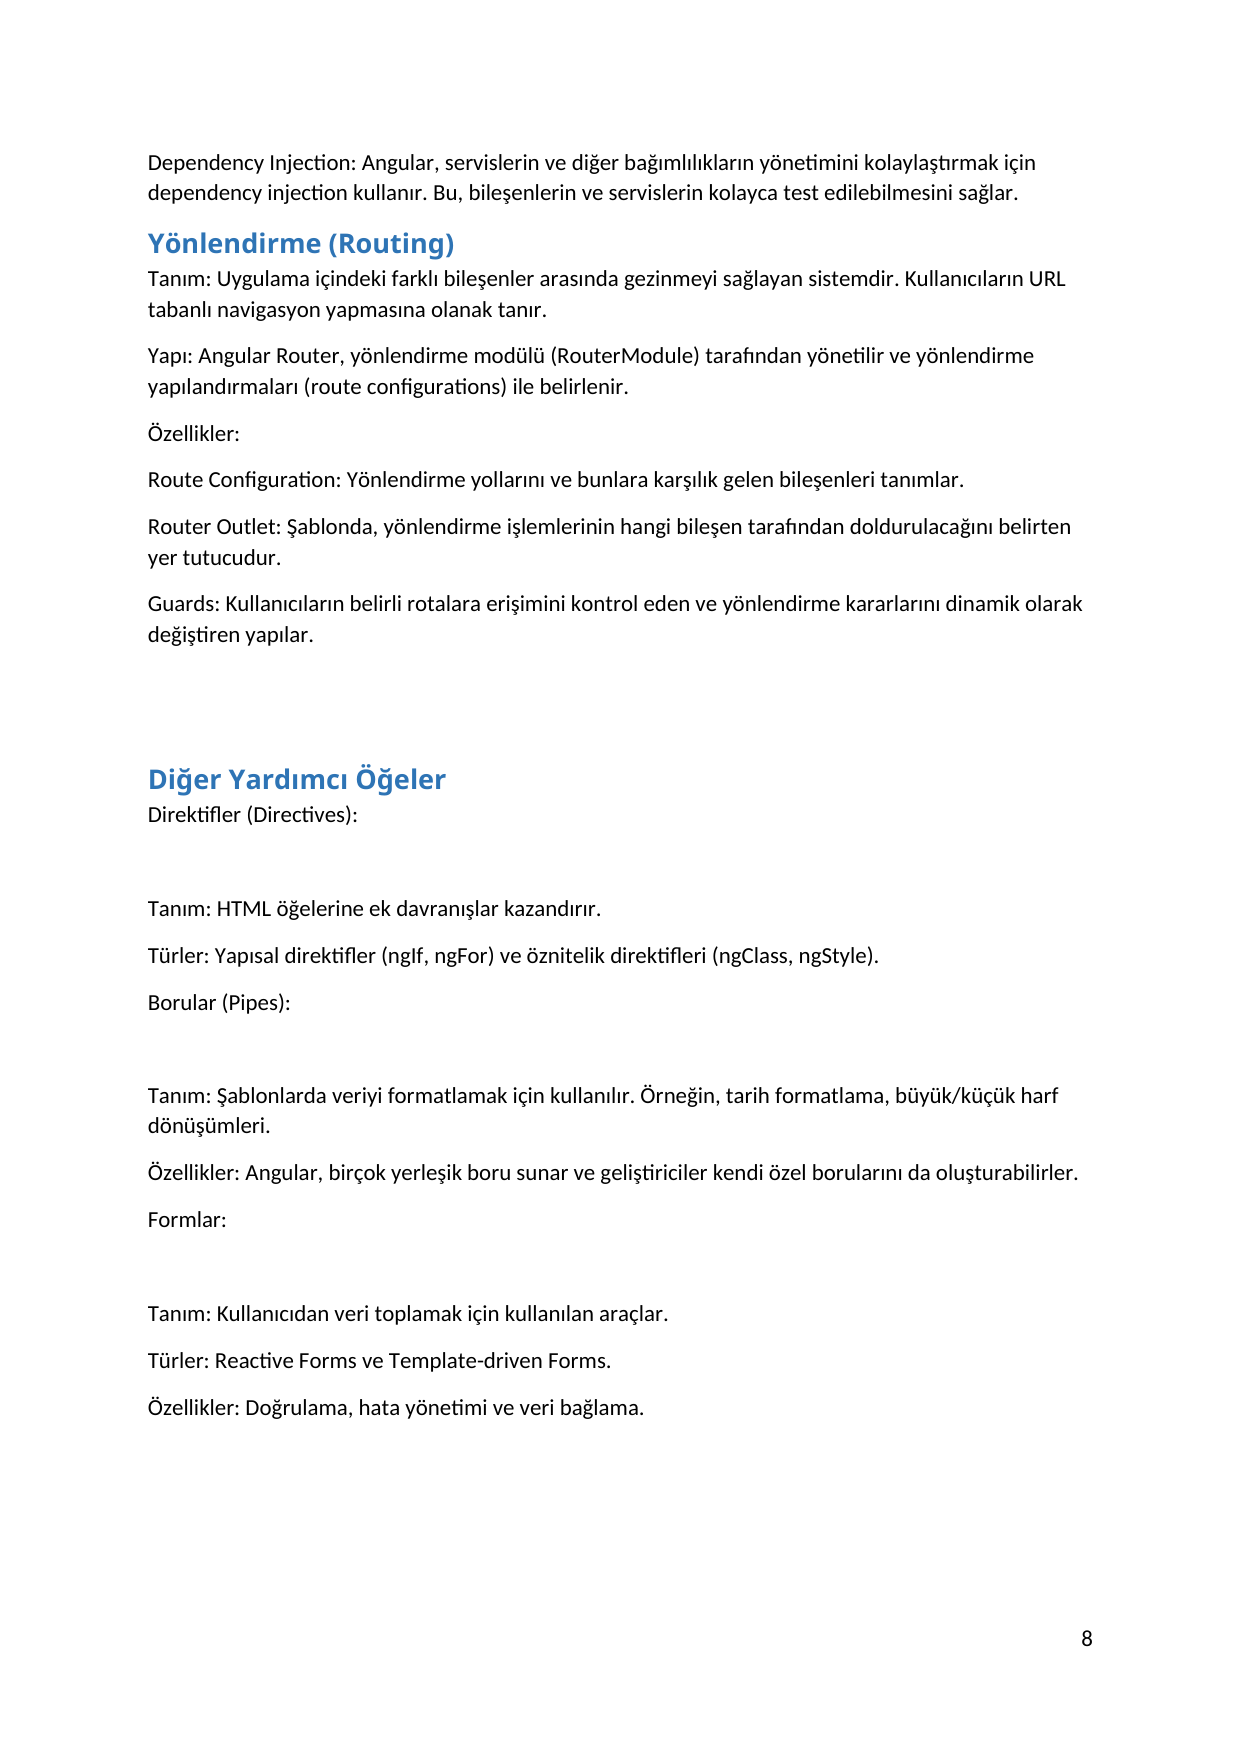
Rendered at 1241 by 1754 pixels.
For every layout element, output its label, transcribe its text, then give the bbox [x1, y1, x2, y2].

text Direktifler (Directives): [148, 800, 1093, 828]
text Route Configuration: Yönlendirme yollarını ve bunlara karşılık gelen bileşenleri tanımlar. [148, 466, 1093, 493]
text Borular (Pipes): [148, 988, 1093, 1016]
text Tanım: Uygulama içindeki farklı bileşenler arasında gezinmeyi sağlayan sistemdir. Kullanıcıların URL tabanlı navigasyon yapmasına olanak tanır. [148, 264, 1093, 323]
text Formlar: [148, 1205, 1093, 1233]
text Guards: Kullanıcıların belirli rotalara erişimini kontrol eden ve yönlendirme kararlarını dinamik olarak değiştiren yapılar. [148, 589, 1093, 648]
text Özellikler: Angular, birçok yerleşik boru sunar ve geliştiriciler kendi özel borularını da oluşturabilirler. [148, 1158, 1093, 1186]
text Tanım: Şablonlarda veriyi formatlamak için kullanılır. Örneğin, tarih formatlama, büyük/küçük harf dönüşümleri. [148, 1081, 1093, 1139]
text Yapı: Angular Router, yönlendirme modülü (RouterModule) tarafından yönetilir ve yönlendirme yapılandırmaları (route configurations) ile belirlenir. [148, 342, 1093, 400]
text Türler: Reactive Forms ve Template-driven Forms. [148, 1346, 1093, 1374]
text Türler: Yapısal direktifler (ngIf, ngFor) ve öznitelik direktifleri (ngClass, ngStyle). [148, 941, 1093, 969]
text Dependency Injection: Angular, servislerin ve diğer bağımlılıkların yönetimini kolaylaştırmak için dependency injection kullanır. Bu, bileşenlerin ve servislerin kolayca test edilebilmesini sağlar. [148, 148, 1093, 206]
text Özellikler: [148, 419, 1093, 447]
subtitle Yönlendirme (Routing) [148, 225, 1093, 262]
text Router Outlet: Şablonda, yönlendirme işlemlerinin hangi bileşen tarafından doldurulacağını belirten yer tutucudur. [148, 512, 1093, 571]
subtitle Diğer Yardımcı Öğeler [148, 760, 1093, 797]
text Tanım: HTML öğelerine ek davranışlar kazandırır. [148, 894, 1093, 922]
text Özellikler: Doğrulama, hata yönetimi ve veri bağlama. [148, 1393, 1093, 1421]
text Tanım: Kullanıcıdan veri toplamak için kullanılan araçlar. [148, 1299, 1093, 1327]
